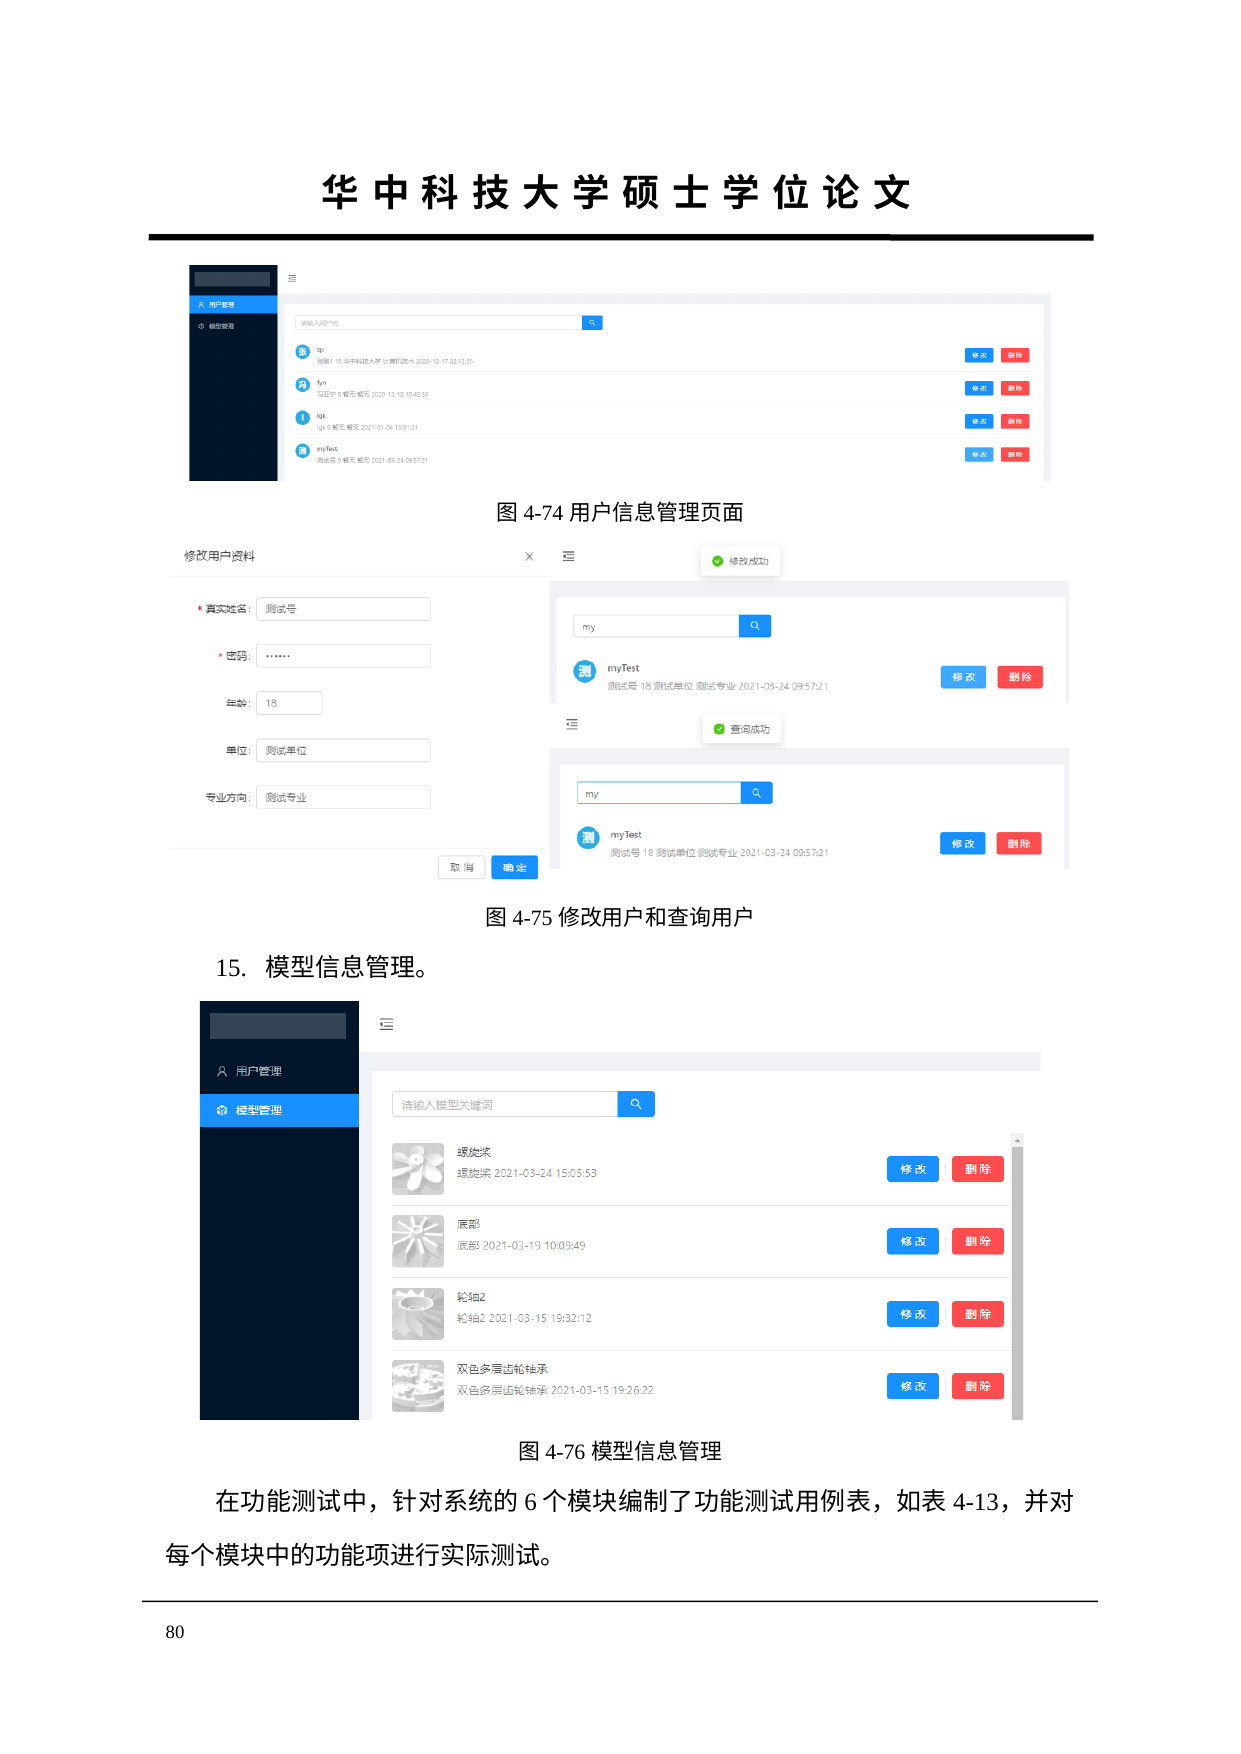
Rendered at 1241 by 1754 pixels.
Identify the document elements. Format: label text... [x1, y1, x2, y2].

picture [199, 1001, 1041, 1420]
picture [189, 265, 1051, 481]
picture [170, 542, 1070, 888]
list 模型信息管理。 [165, 947, 1075, 983]
